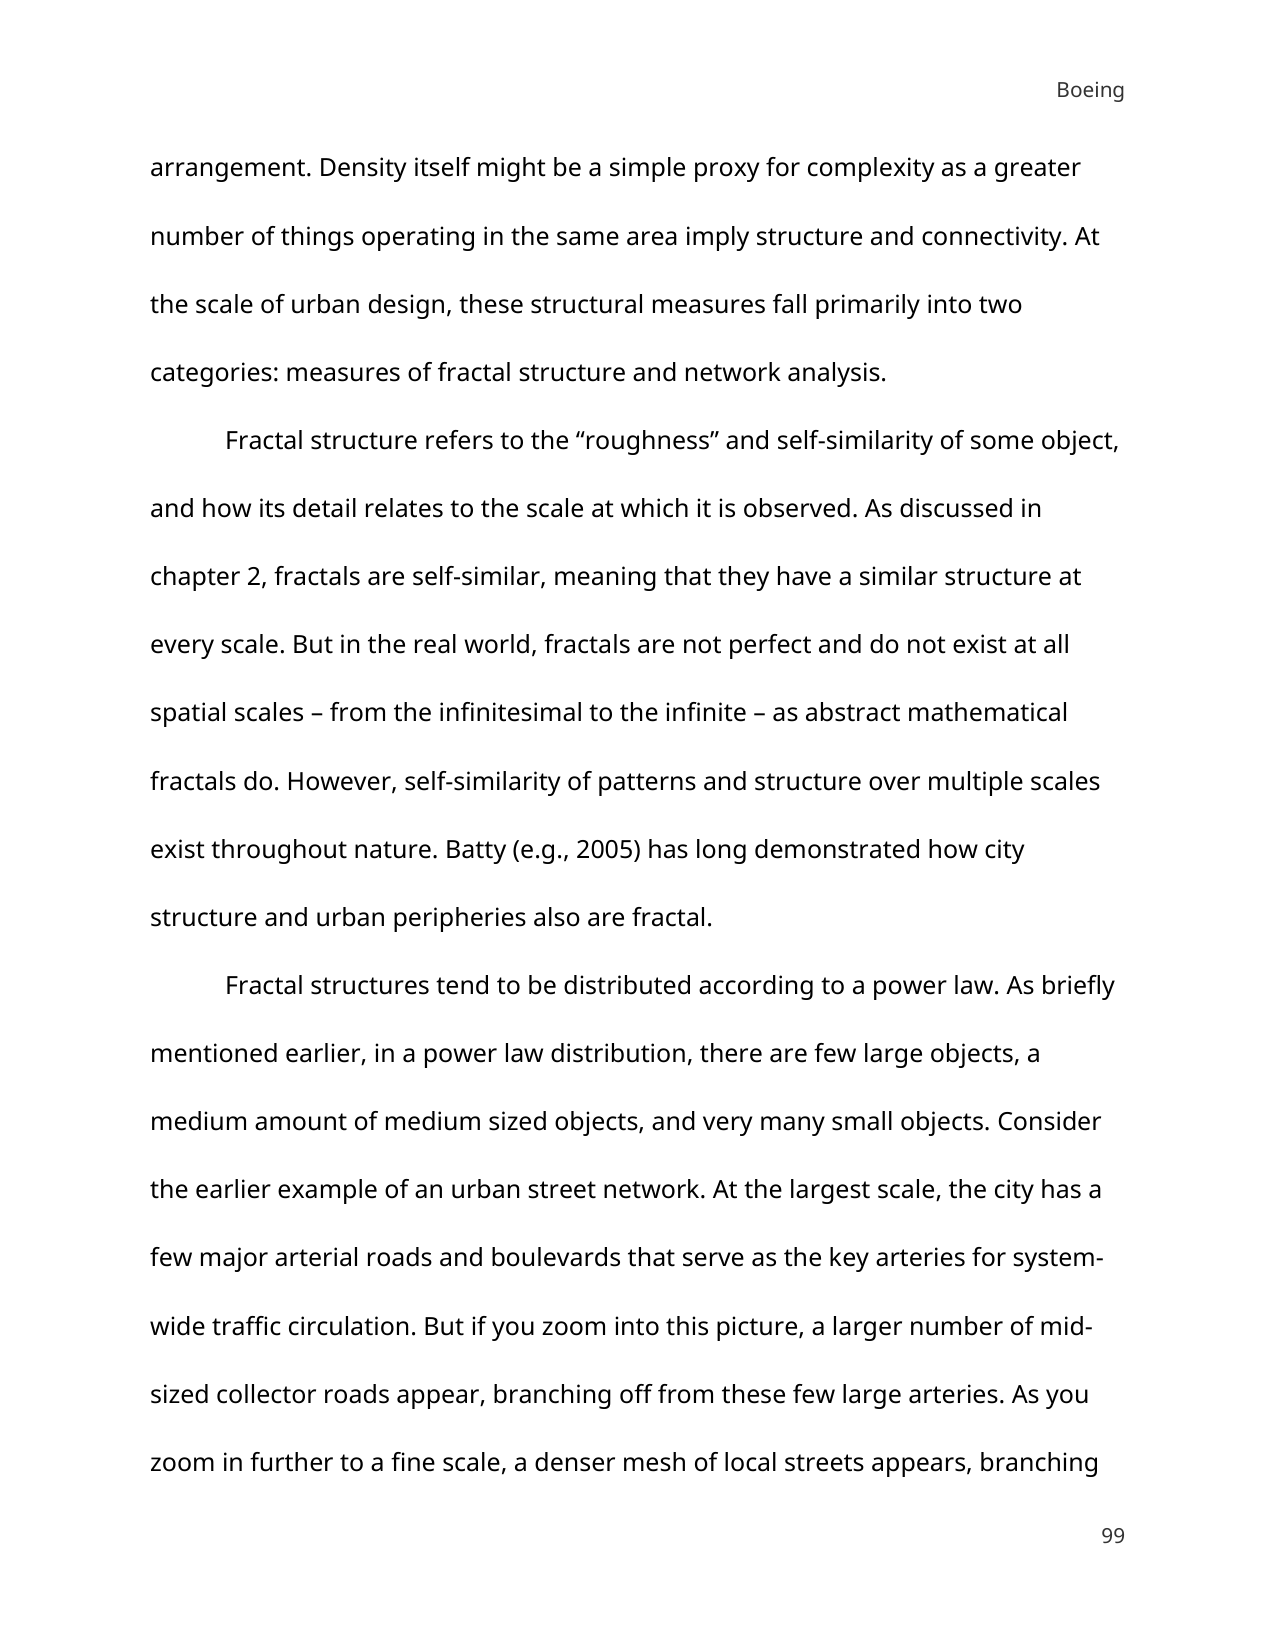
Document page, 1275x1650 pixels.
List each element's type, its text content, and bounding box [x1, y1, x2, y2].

text Fractal structure refers to the “roughness” and self-similarity of some object, and how its detail relates to the scale at which it is observed. As discussed in chapter 2, fractals are self-similar, meaning that they have a similar structure at every scale. But in the real world, fractals are not perfect and do not exist at all spatial scales – from the infinitesimal to the infinite – as abstract mathematical fractals do. However, self-similarity of patterns and structure over multiple scales exist throughout nature. Batty (e.g., 2005) has long demonstrated how city structure and urban peripheries also are fractal. [150, 422, 1125, 933]
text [150, 967, 1125, 1478]
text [150, 150, 1125, 388]
